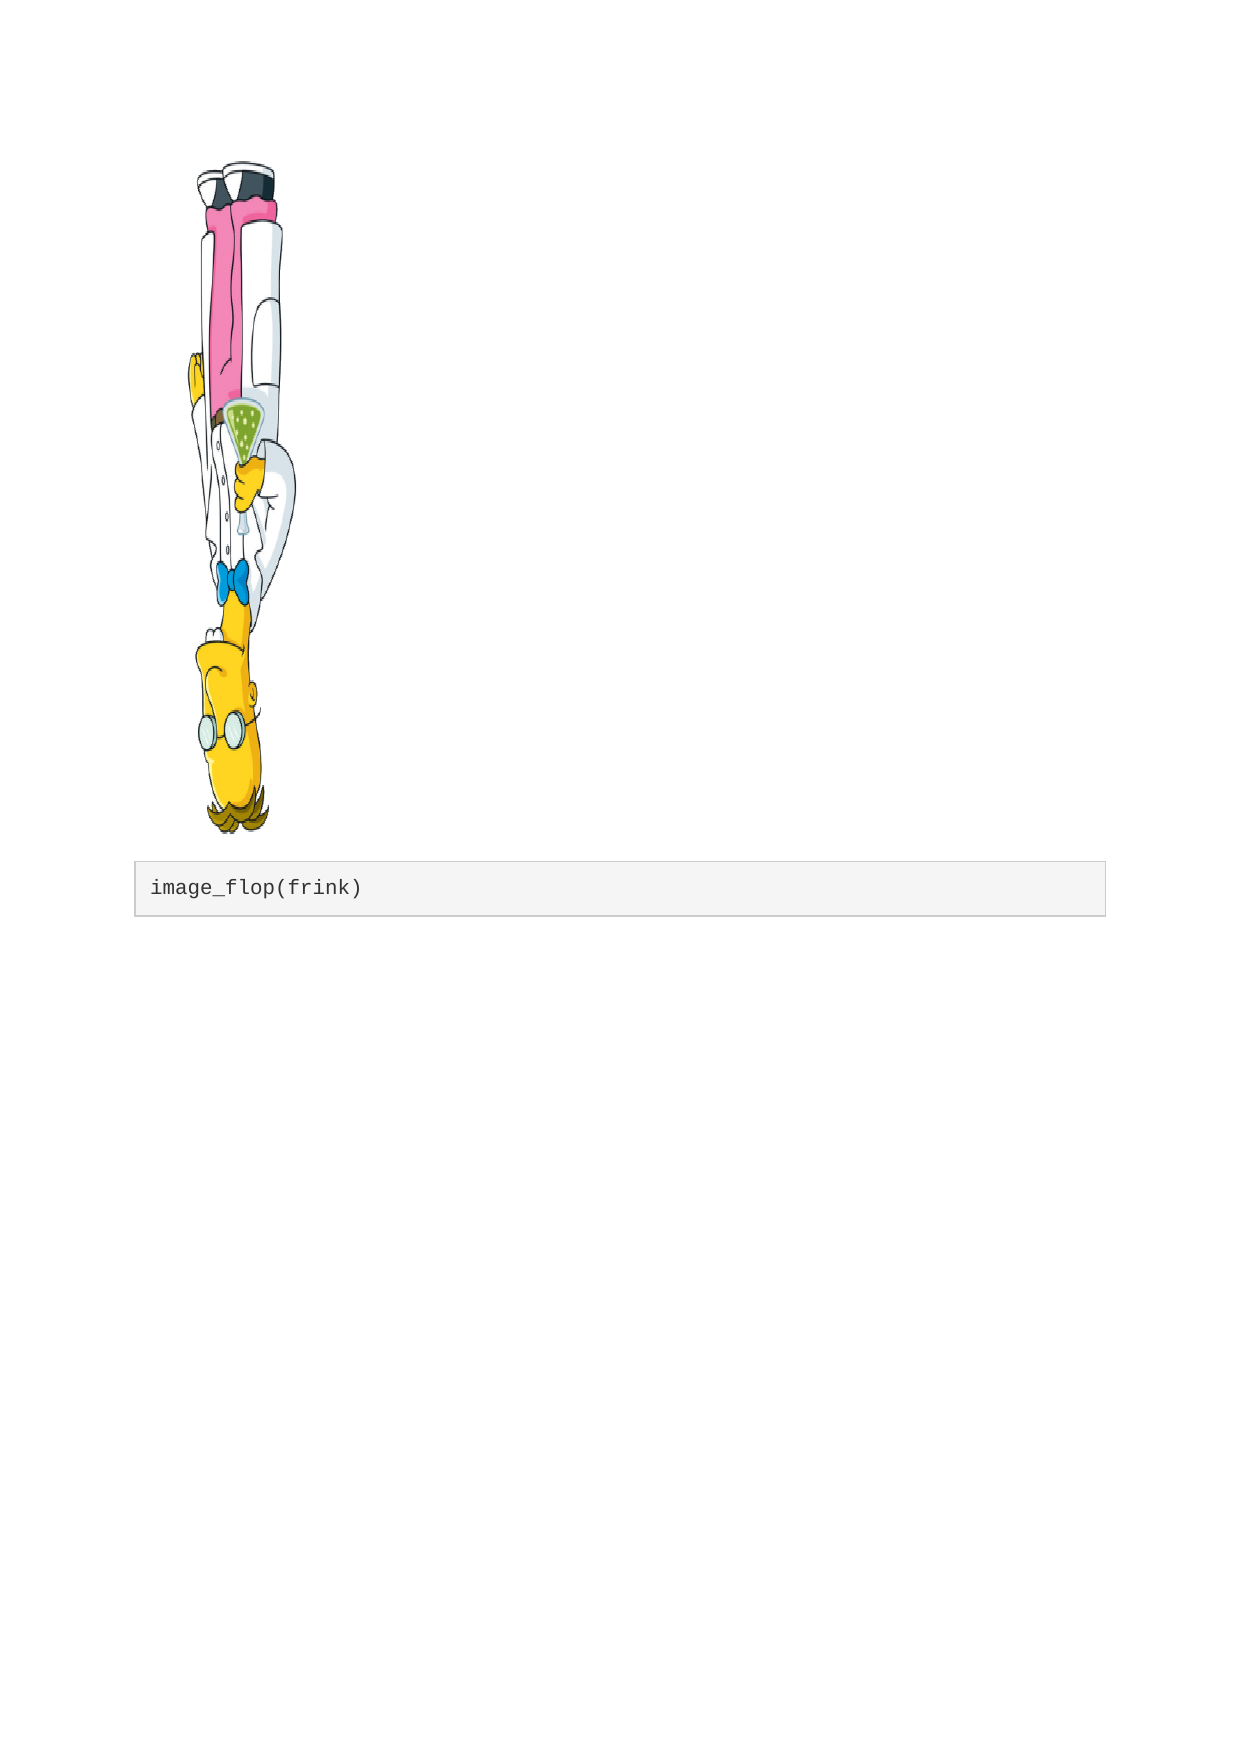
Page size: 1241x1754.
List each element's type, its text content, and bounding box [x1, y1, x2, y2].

picture [150, 150, 323, 845]
text image_flop(frink) [136, 862, 1105, 915]
